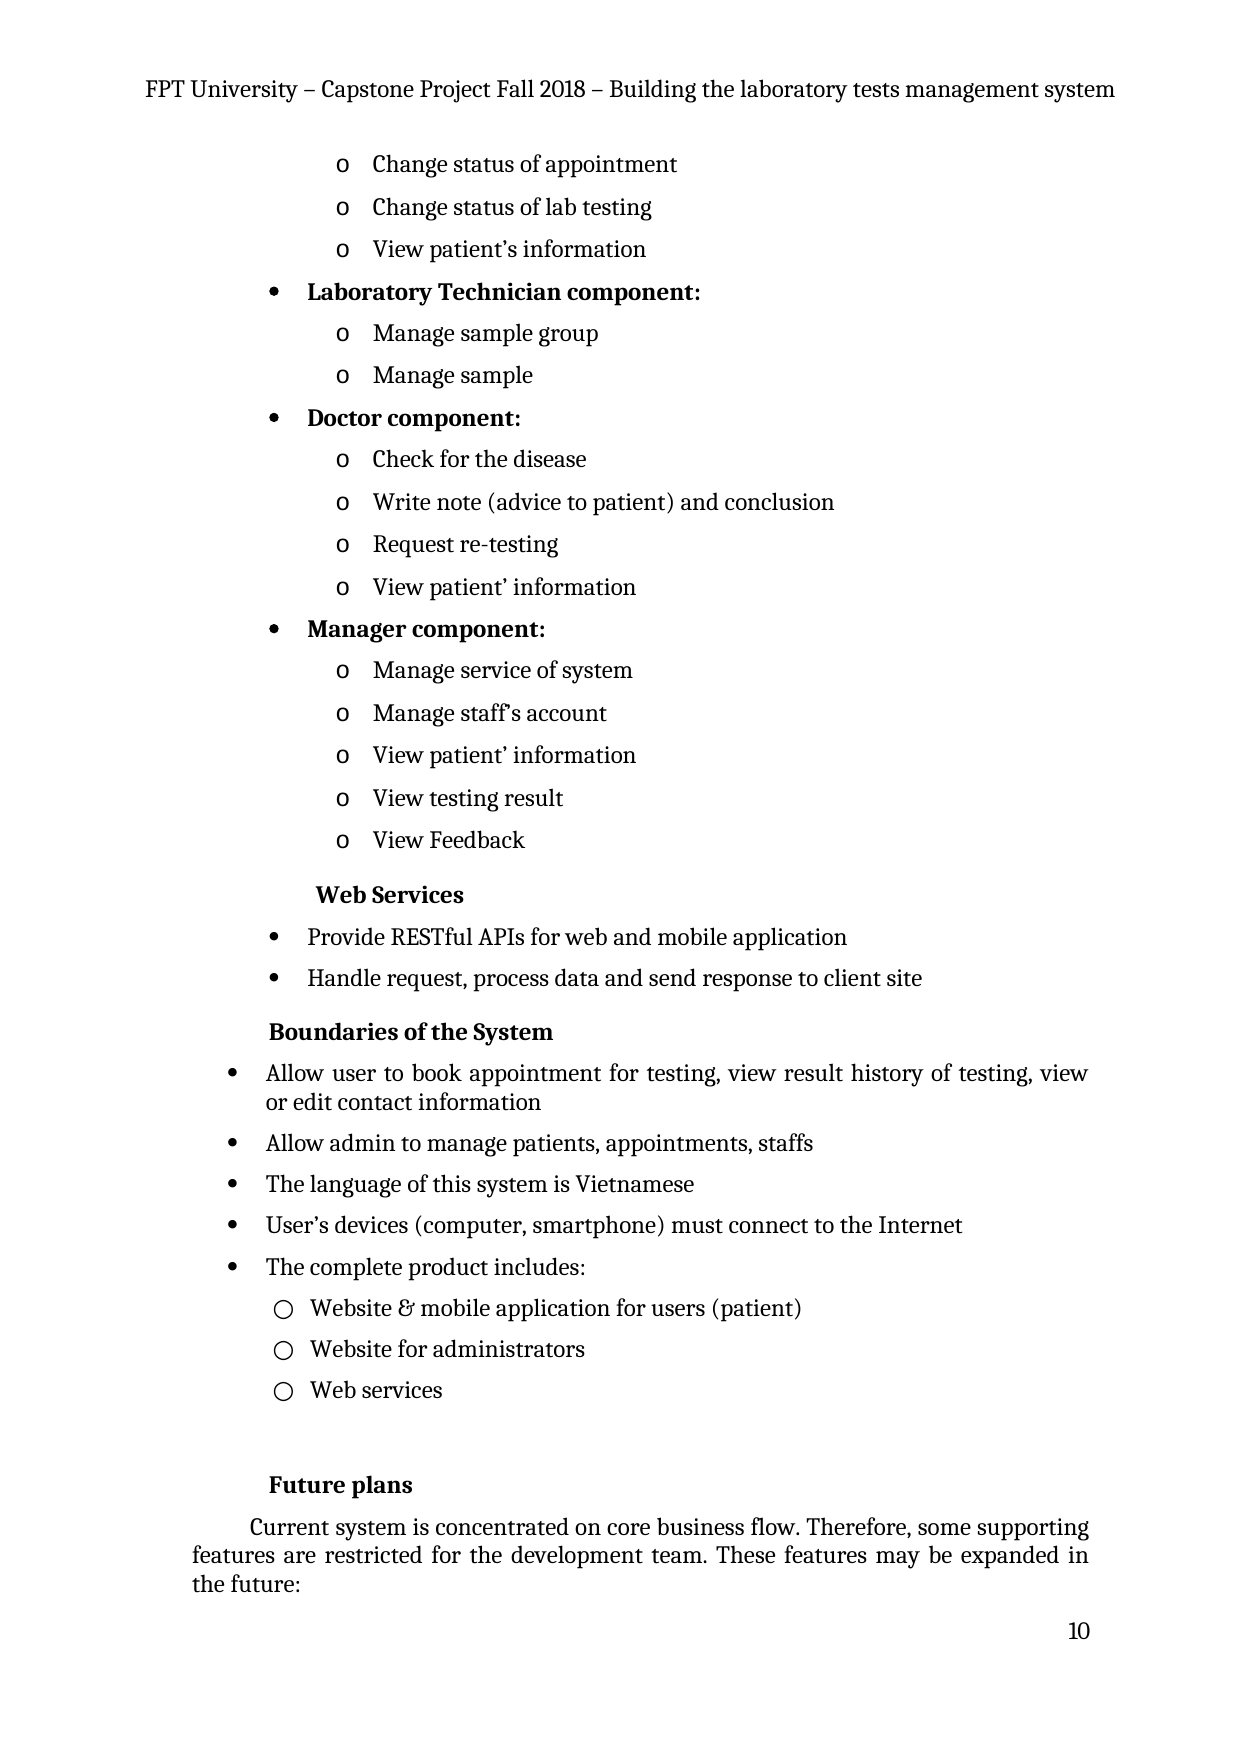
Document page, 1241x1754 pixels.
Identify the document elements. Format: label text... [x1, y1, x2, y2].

list Write note (advice to patient) and conclusion [335, 487, 1090, 517]
list Boundaries of the System [269, 1017, 1090, 1046]
list The complete product includes: [228, 1252, 1090, 1281]
list Manage service of system [335, 656, 1090, 686]
list Web services [272, 1376, 1090, 1405]
list Web Services [316, 881, 1090, 910]
list User’s devices (computer, smartphone) must connect to the Internet [228, 1211, 1090, 1240]
list Laboratory Technician component: [269, 277, 1090, 306]
list Allow admin to manage patients, appointments, staffs [228, 1129, 1090, 1157]
list View testing result [335, 784, 1090, 814]
text Current system is concentrated on core business flow. Therefore, some supporting features are restricted for the development team. These features may be expanded in the future: [192, 1512, 1090, 1599]
list Provide RESTful APIs for web and mobile application [269, 922, 1090, 951]
list Check for the disease [335, 445, 1090, 475]
list Handle request, process data and send response to client site [269, 964, 1090, 992]
list Request re-testing [335, 530, 1090, 560]
list Change status of lab testing [335, 192, 1090, 222]
list View patient’s information [335, 235, 1090, 265]
list View patient’ information [335, 572, 1090, 602]
list The language of this system is Vietnamese [228, 1170, 1090, 1199]
list Future plans [269, 1471, 1090, 1500]
list Website & mobile application for users (patient) [272, 1294, 1090, 1322]
list Manage sample group [335, 319, 1090, 349]
list Manage sample [335, 361, 1090, 391]
list Allow user to book appointment for testing, view result history of testing, view or edit contact information [228, 1059, 1090, 1116]
list Doctor component: [269, 404, 1090, 432]
list Change status of appointment [335, 150, 1090, 180]
list Manager component: [269, 615, 1090, 644]
list Manage staff’s account [335, 699, 1090, 729]
list View Feedback [335, 826, 1090, 856]
list View patient’ information [335, 741, 1090, 771]
list Website for administrators [272, 1335, 1090, 1364]
